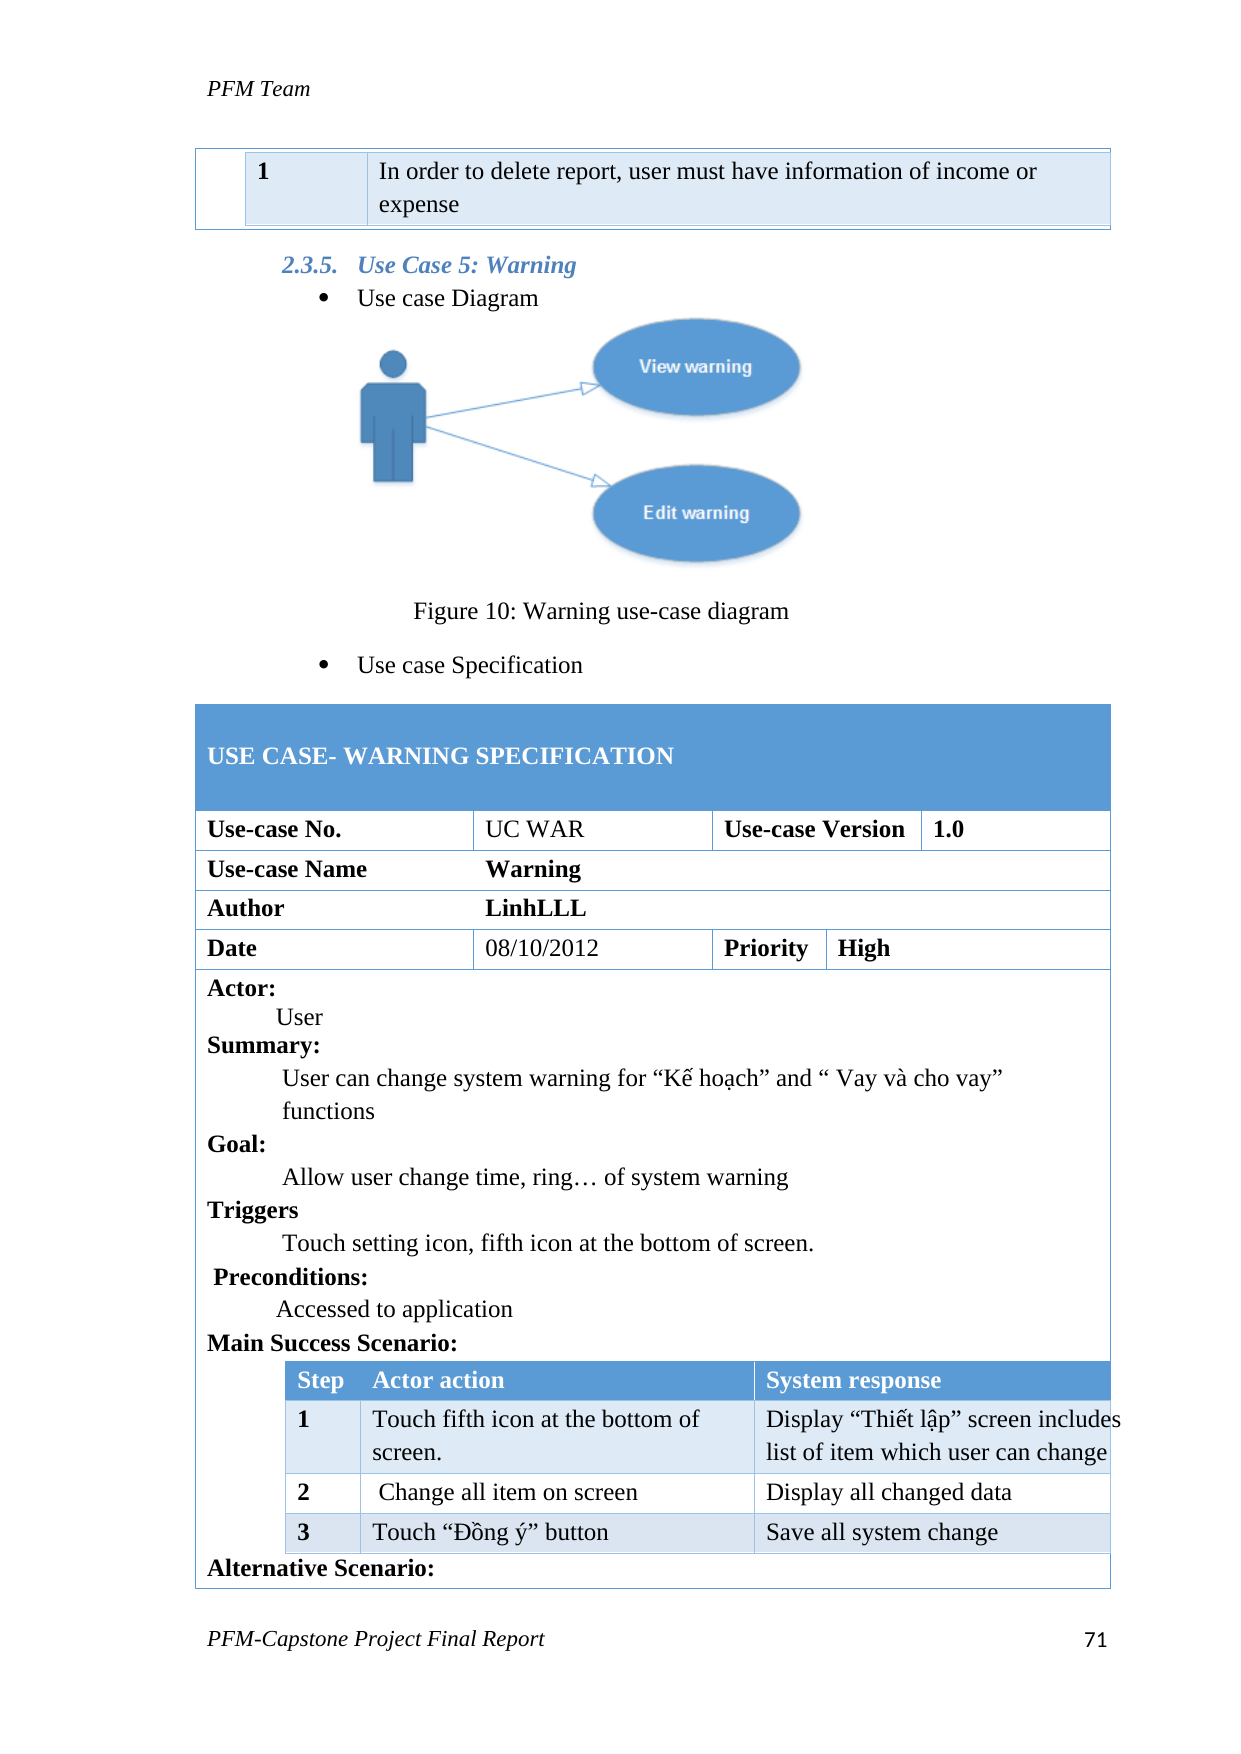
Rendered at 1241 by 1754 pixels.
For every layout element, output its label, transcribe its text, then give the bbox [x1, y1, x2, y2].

list Use case Specification [319, 650, 1122, 679]
table_cell Use-case Version [713, 811, 921, 850]
subtitle Use Case 5: Warning [282, 251, 1122, 279]
table_cell Use-case No. [196, 811, 473, 850]
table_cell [196, 149, 1110, 229]
table_header USE CASE- WARNING SPECIFICATION [196, 705, 1110, 810]
text Figure 10: Warning use-case diagram [207, 596, 1122, 625]
table_cell UC WAR [474, 811, 712, 850]
table_cell LinhLLL [474, 891, 1110, 929]
table_cell Warning [474, 851, 1110, 889]
table_cell High [827, 930, 1110, 969]
picture [356, 316, 807, 572]
table_cell Author [196, 891, 474, 929]
table_cell 08/10/2012 [474, 930, 712, 969]
table_cell Date [196, 930, 473, 969]
table_cell Priority [713, 930, 826, 969]
table_cell Use-case Name [196, 851, 474, 889]
list Use case Diagram [319, 283, 1122, 312]
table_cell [196, 970, 1110, 1588]
table_cell 1.0 [922, 811, 1110, 850]
